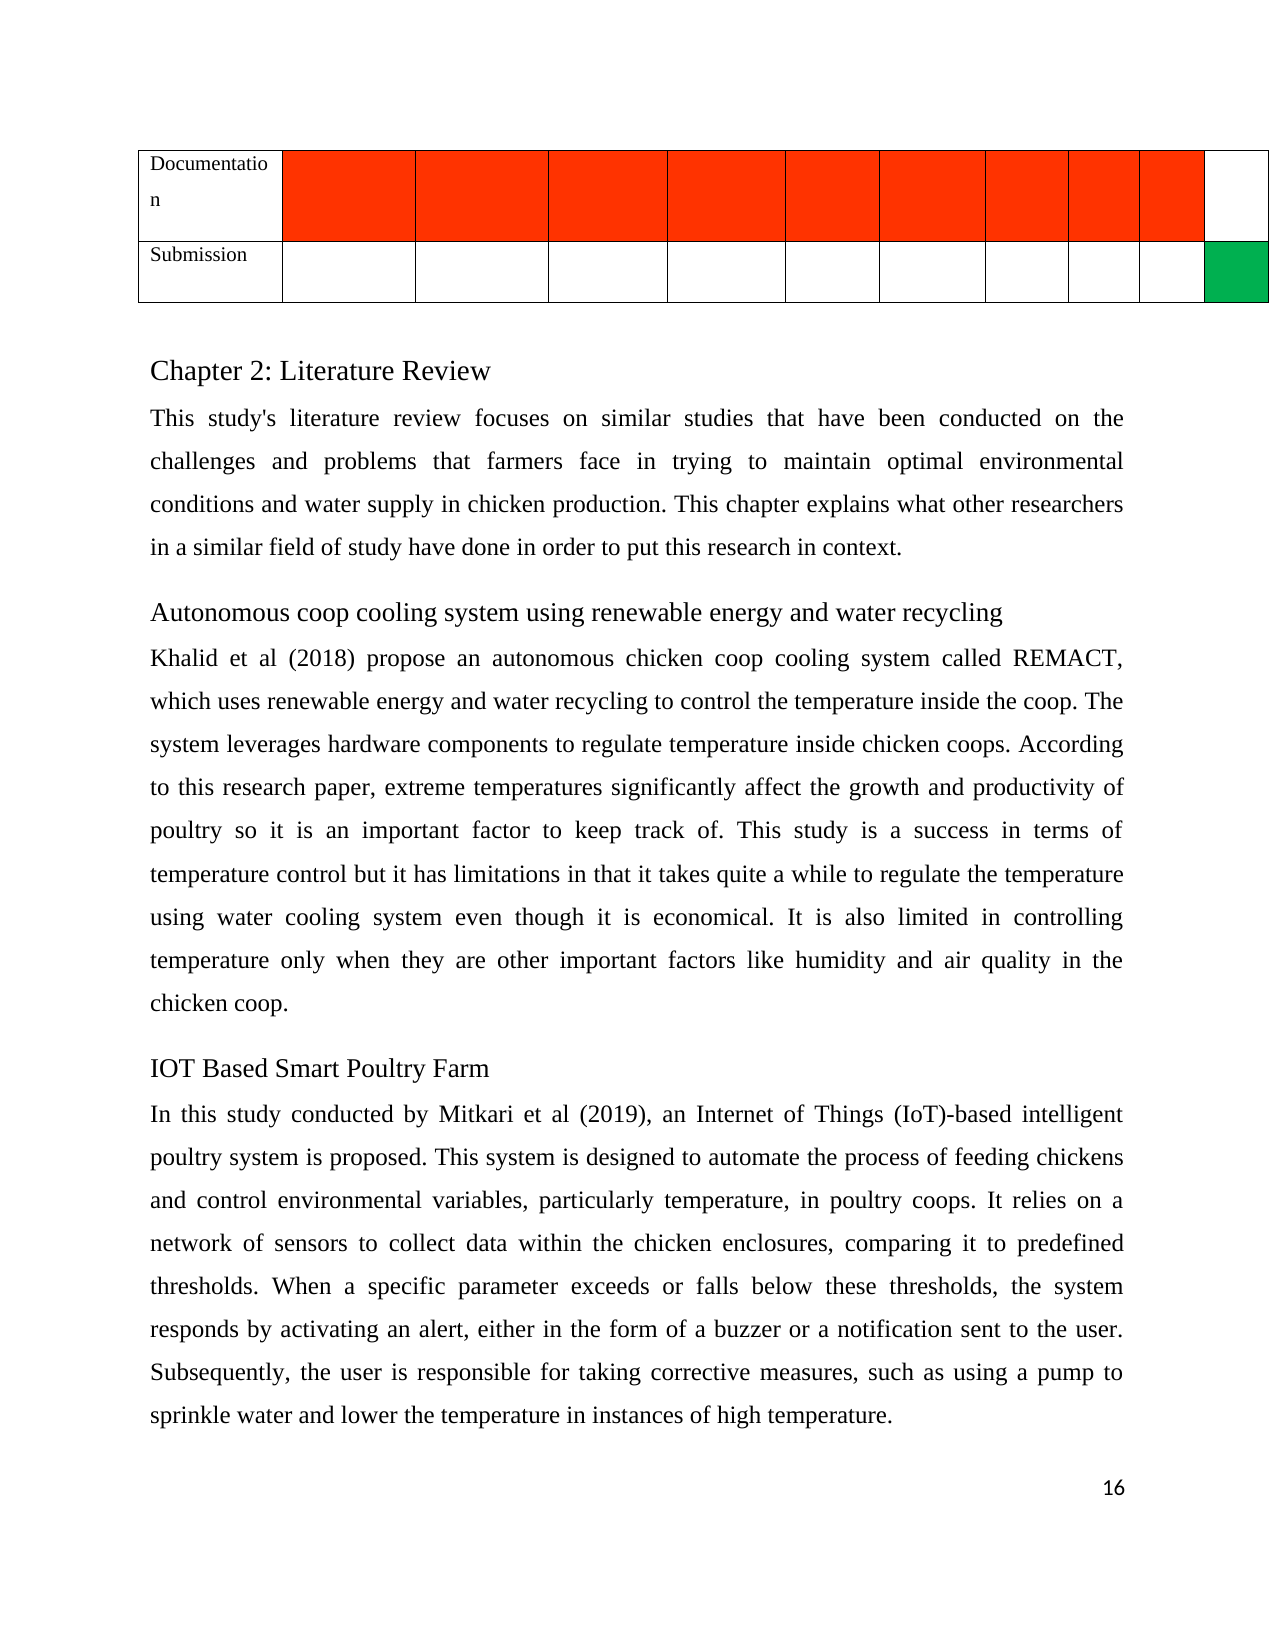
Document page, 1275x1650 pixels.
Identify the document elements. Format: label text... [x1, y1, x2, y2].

subtitle Autonomous coop cooling system using renewable energy and water recycling [150, 596, 1125, 627]
table_cell Documentation [139, 151, 282, 241]
table_cell [1140, 151, 1204, 241]
subtitle IOT Based Smart Poultry Farm [150, 1052, 1125, 1083]
table_cell [880, 242, 985, 302]
table_cell [1140, 242, 1204, 302]
table_cell [283, 151, 415, 241]
table_cell [668, 151, 785, 241]
table_cell [1069, 151, 1139, 241]
table_cell Submission [139, 242, 282, 302]
table_cell [416, 242, 548, 302]
table_cell [1069, 242, 1139, 302]
text Khalid et al (2018) propose an autonomous chicken coop cooling system called REMACT, which uses renewable energy and water recycling to control the temperature inside the coop. The system leverages hardware components to regulate temperature inside chicken coops. According to this research paper, extreme temperatures significantly affect the growth and productivity of poultry so it is an important factor to keep track of. This study is a success in terms of temperature control but it has limitations in that it takes quite a while to regulate the temperature using water cooling system even though it is economical. It is also limited in controlling temperature only when they are other important factors like humidity and air quality in the chicken coop. [150, 643, 1125, 1017]
table_cell [786, 151, 879, 241]
subtitle Chapter 2: Literature Review [150, 353, 1125, 386]
text In this study conducted by Mitkari et al (2019), an Internet of Things (IoT)-based intelligent poultry system is proposed. This system is designed to automate the process of feeding chickens and control environmental variables, particularly temperature, in poultry coops. It relies on a network of sensors to collect data within the chicken enclosures, comparing it to predefined thresholds. When a specific parameter exceeds or falls below these thresholds, the system responds by activating an alert, either in the form of a buzzer or a notification sent to the user. Subsequently, the user is responsible for taking corrective measures, such as using a pump to sprinkle water and lower the temperature in instances of high temperature. [150, 1099, 1125, 1429]
table_cell [986, 151, 1068, 241]
table_cell [1205, 151, 1268, 241]
text This study's literature review focuses on similar studies that have been conducted on the challenges and problems that farmers face in trying to maintain optimal environmental conditions and water supply in chicken production. This chapter explains what other researchers in a similar field of study have done in order to put this research in context. [150, 403, 1125, 561]
table_cell [549, 242, 667, 302]
table_cell [986, 242, 1068, 302]
table_cell [1205, 242, 1268, 302]
table_cell [880, 151, 985, 241]
table_cell [416, 151, 548, 241]
table_cell [283, 242, 415, 302]
table_cell [668, 242, 785, 302]
table_cell [786, 242, 879, 302]
table_cell [549, 151, 667, 241]
